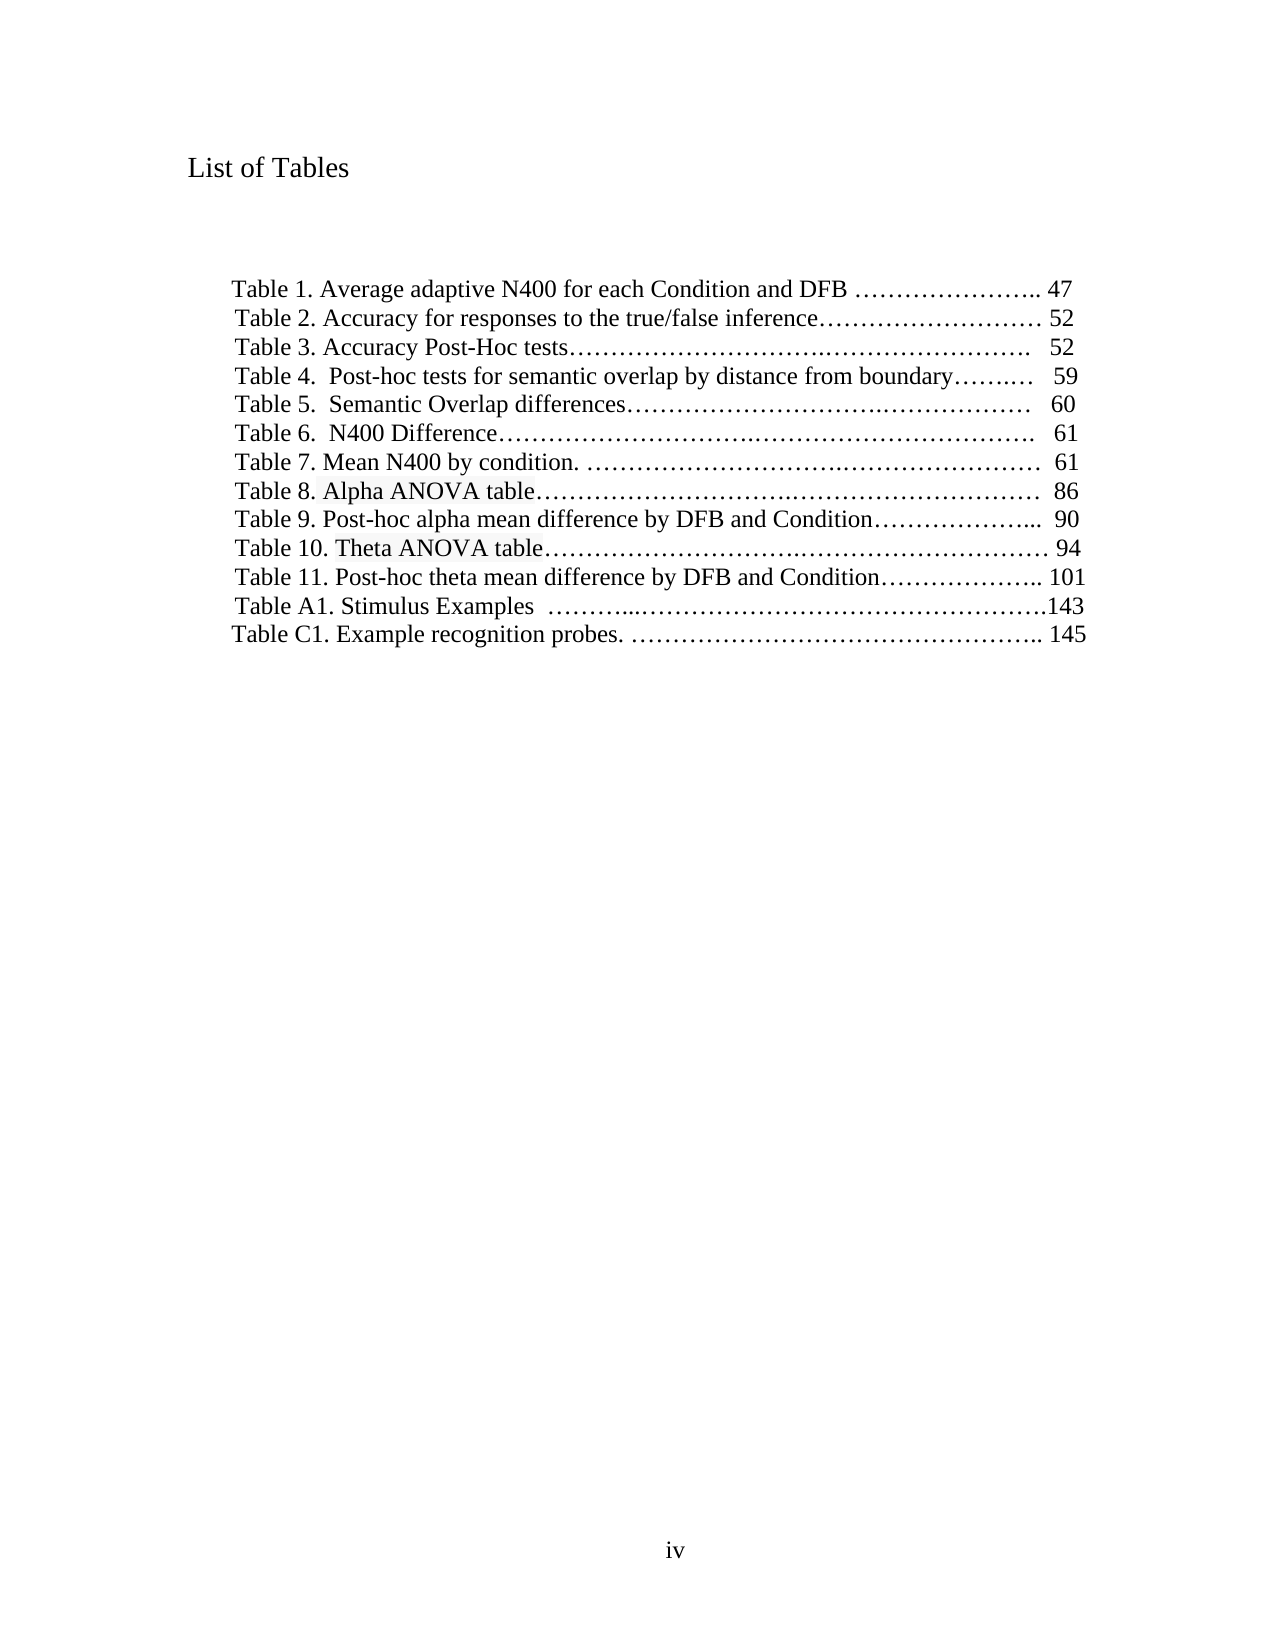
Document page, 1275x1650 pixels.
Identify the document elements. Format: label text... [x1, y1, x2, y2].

text Table 2. Accuracy for responses to the true/false inference……………………… 52 [234, 303, 1087, 332]
text Table 5. Semantic Overlap differences………………………….……………… 60 [234, 389, 1087, 418]
text Table C1. Example recognition probes. ………………………………………….. 145 [187, 619, 1087, 648]
text Table 4. Post-hoc tests for semantic overlap by distance from boundary…….… 59 [234, 361, 1087, 389]
text Table A1. Stimulus Examples ………...………………………………………….143 [234, 591, 1087, 619]
text Table 6. N400 Difference………………………….……………………………. 61 [234, 418, 1087, 447]
text Table 3. Accuracy Post-Hoc tests………………………….……………………. 52 [234, 332, 1087, 361]
text Table 8. Alpha ANOVA table………………………….………………………… 86 [535, 476, 1087, 504]
text Table 7. Mean N400 by condition. ………………………….…………………… 61 [234, 447, 1087, 476]
text Table 9. Post-hoc alpha mean difference by DFB and Condition………………... 90 [234, 504, 1087, 533]
subtitle List of Tables [187, 150, 1087, 183]
text Table 10. Theta ANOVA table………………………….………………………… 94 [543, 533, 1087, 562]
text Table 11. Post-hoc theta mean difference by DFB and Condition……………….. 101 [234, 562, 1087, 591]
text Table 1. Average adaptive N400 for each Condition and DFB ………………….. 47 [187, 274, 1087, 303]
